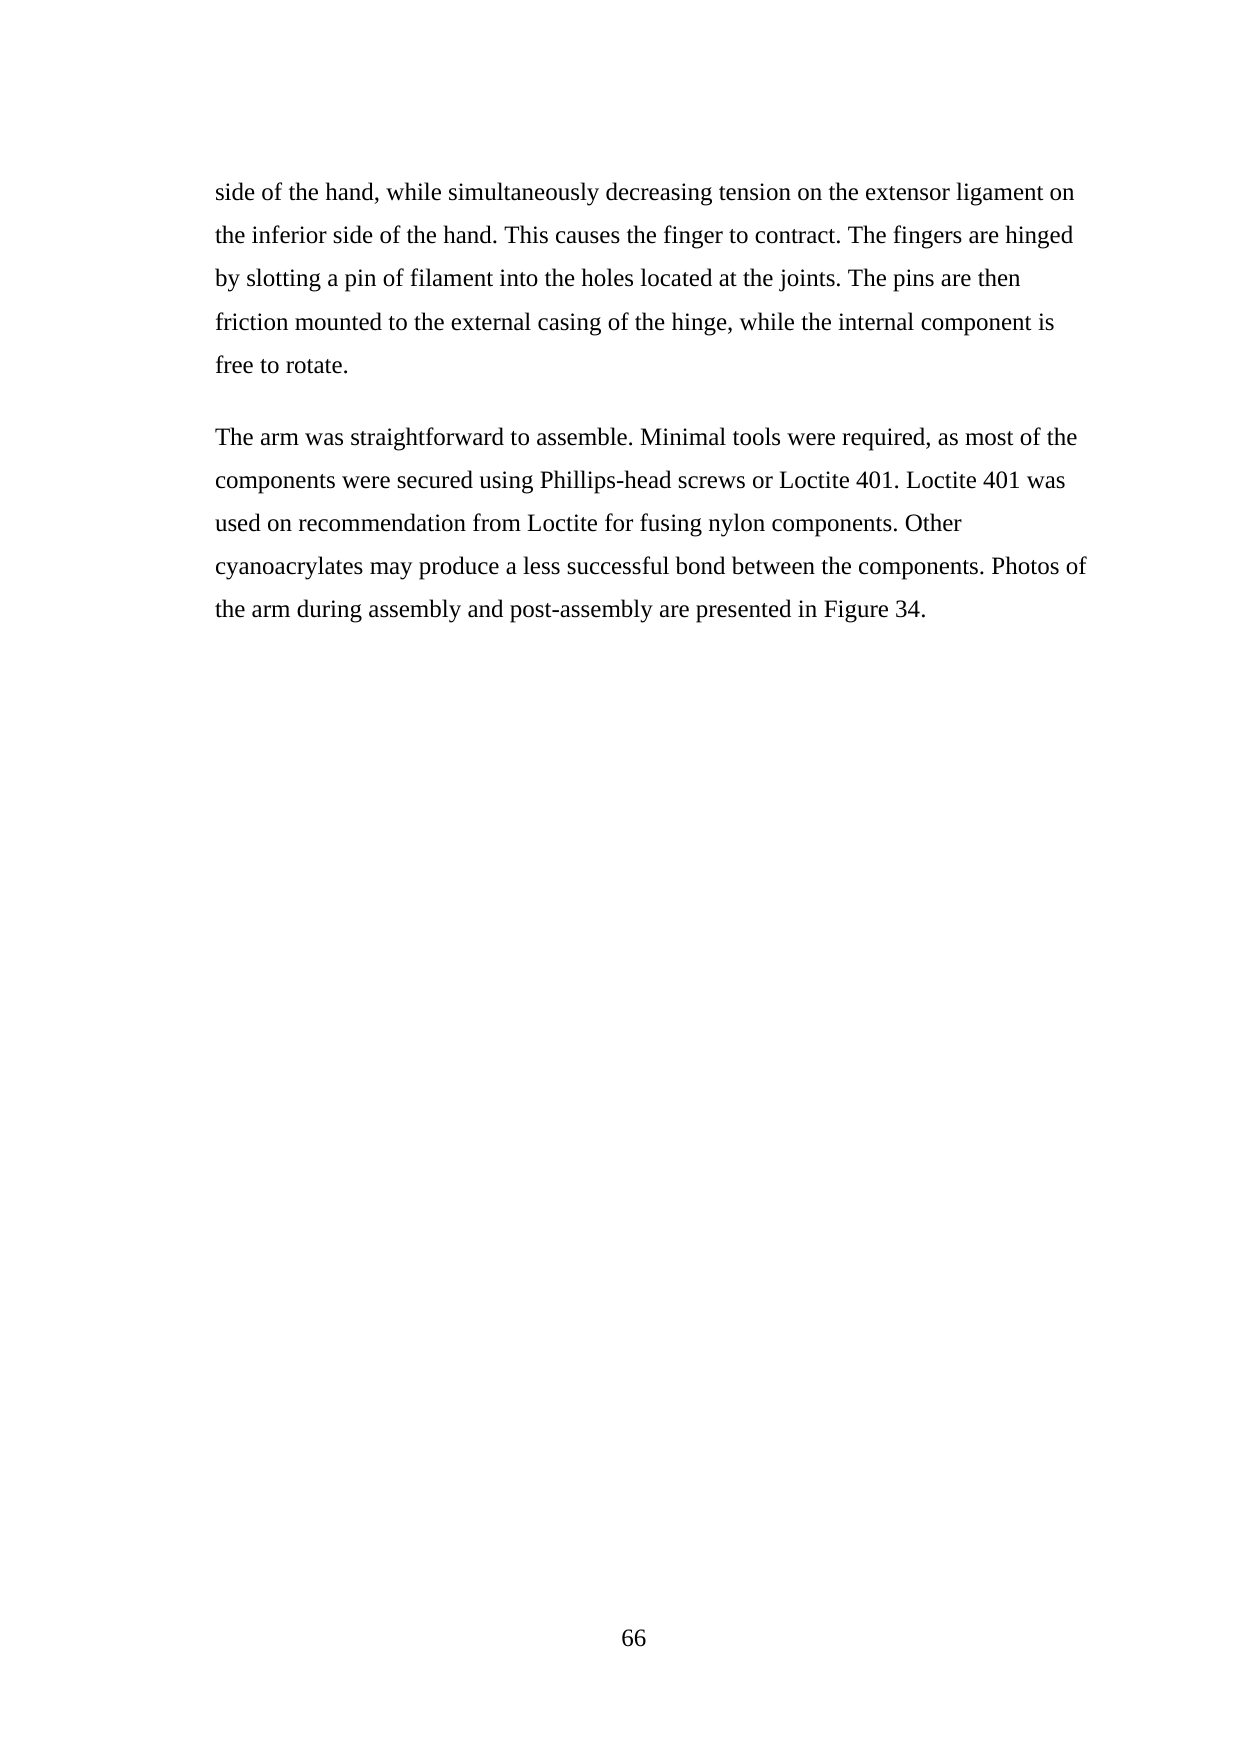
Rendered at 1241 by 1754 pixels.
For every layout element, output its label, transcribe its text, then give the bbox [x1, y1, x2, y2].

text The arm was straightforward to assemble. Minimal tools were required, as most of the components were secured using Phillips-head screws or Loctite 401. Loctite 401 was used on recommendation from Loctite for fusing nylon components. Other cyanoacrylates may produce a less successful bond between the components. Photos of the arm during assembly and post-assembly are presented in Figure 26. [215, 422, 1090, 623]
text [215, 177, 1090, 378]
